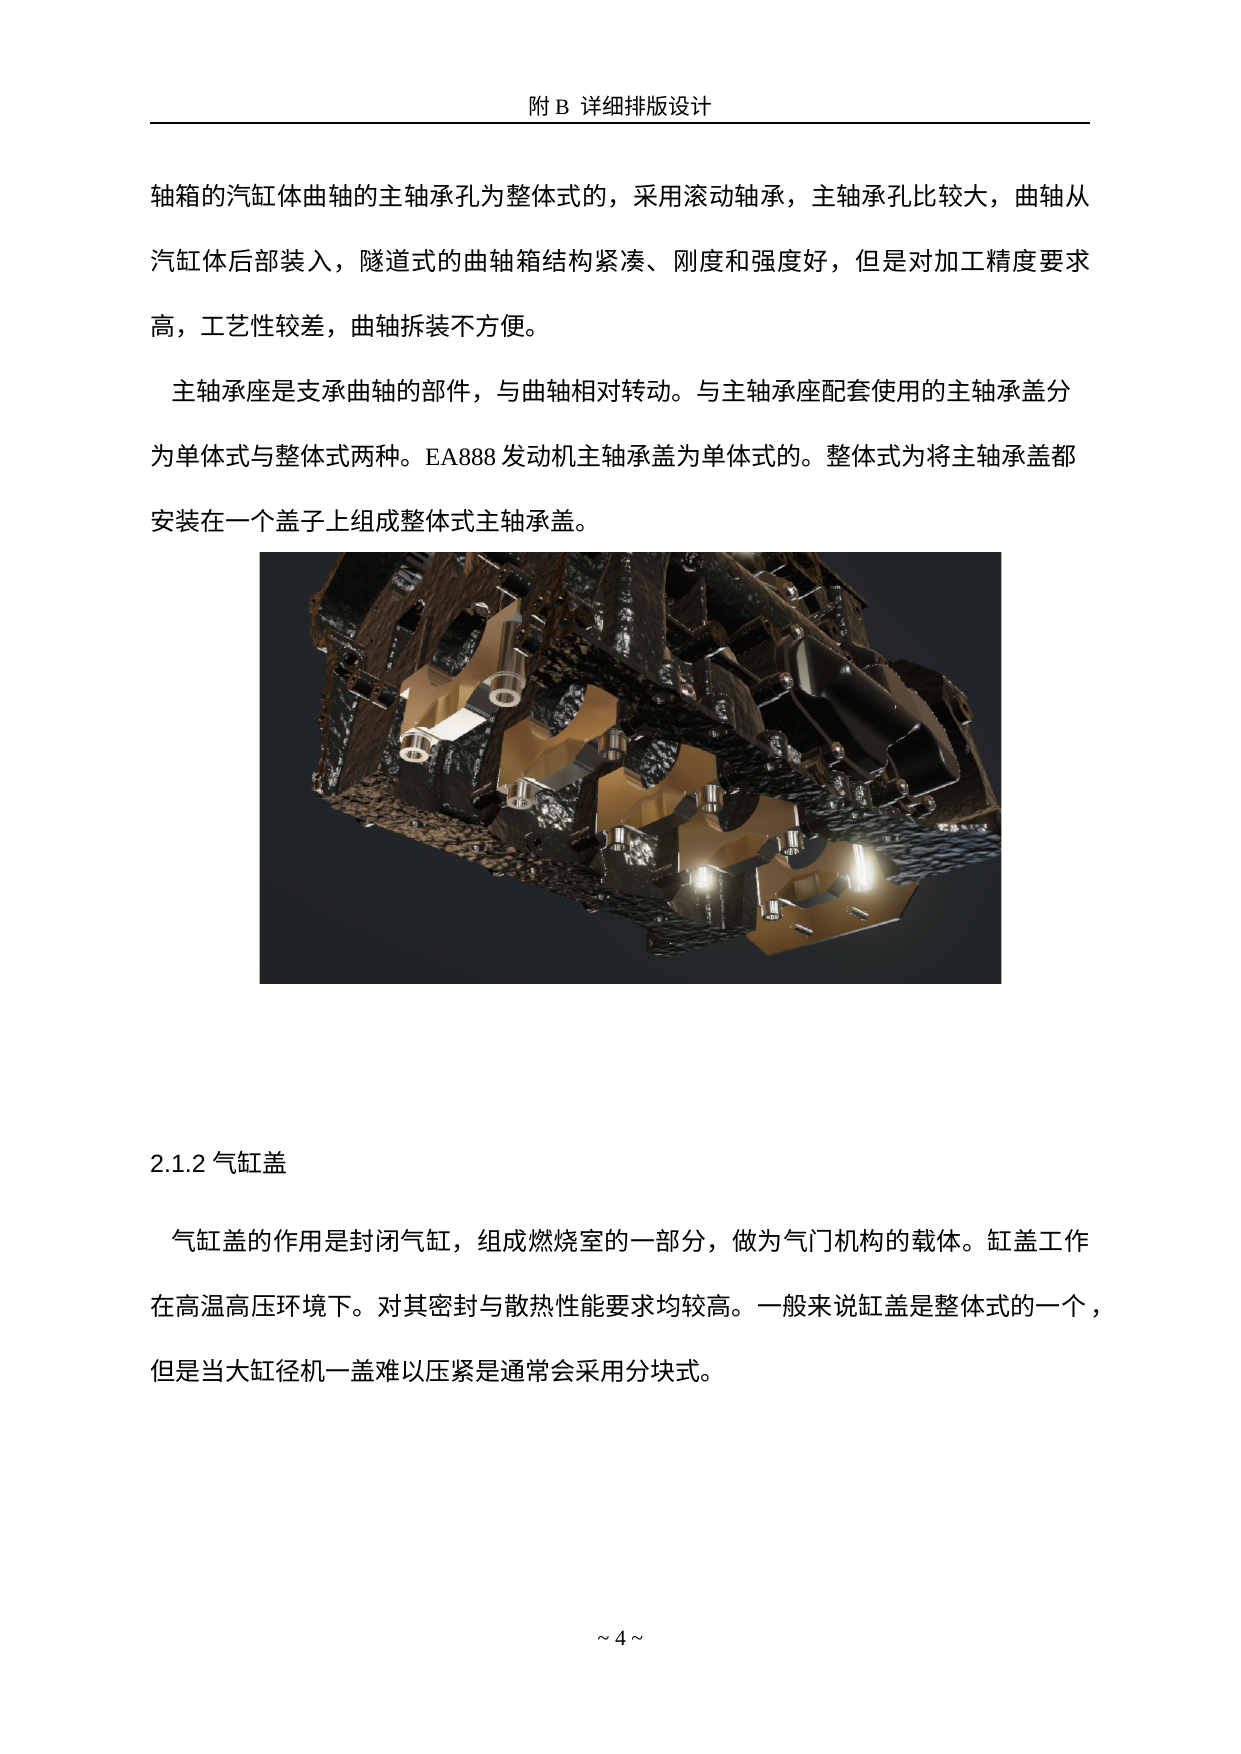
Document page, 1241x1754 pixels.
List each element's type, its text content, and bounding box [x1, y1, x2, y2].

text 气缸盖的作用是封闭气缸，组成燃烧室的一部分，做为气门机构的载体。缸盖工作在高温高压环境下。对其密封与散热性能要求均较高。一般来说缸盖是整体式的一个，但是当大缸径机一盖难以压紧是通常会采用分块式。 [150, 1207, 1090, 1402]
text 2.1.2 气缸盖 [150, 1129, 1090, 1194]
picture [259, 552, 1002, 984]
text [150, 162, 1090, 357]
text 主轴承座是支承曲轴的部件，与曲轴相对转动。与主轴承座配套使用的主轴承盖分为单体式与整体式两种。EA888发动机主轴承盖为单体式的。整体式为将主轴承盖都安装在一个盖子上组成整体式主轴承盖。 [150, 357, 1090, 552]
